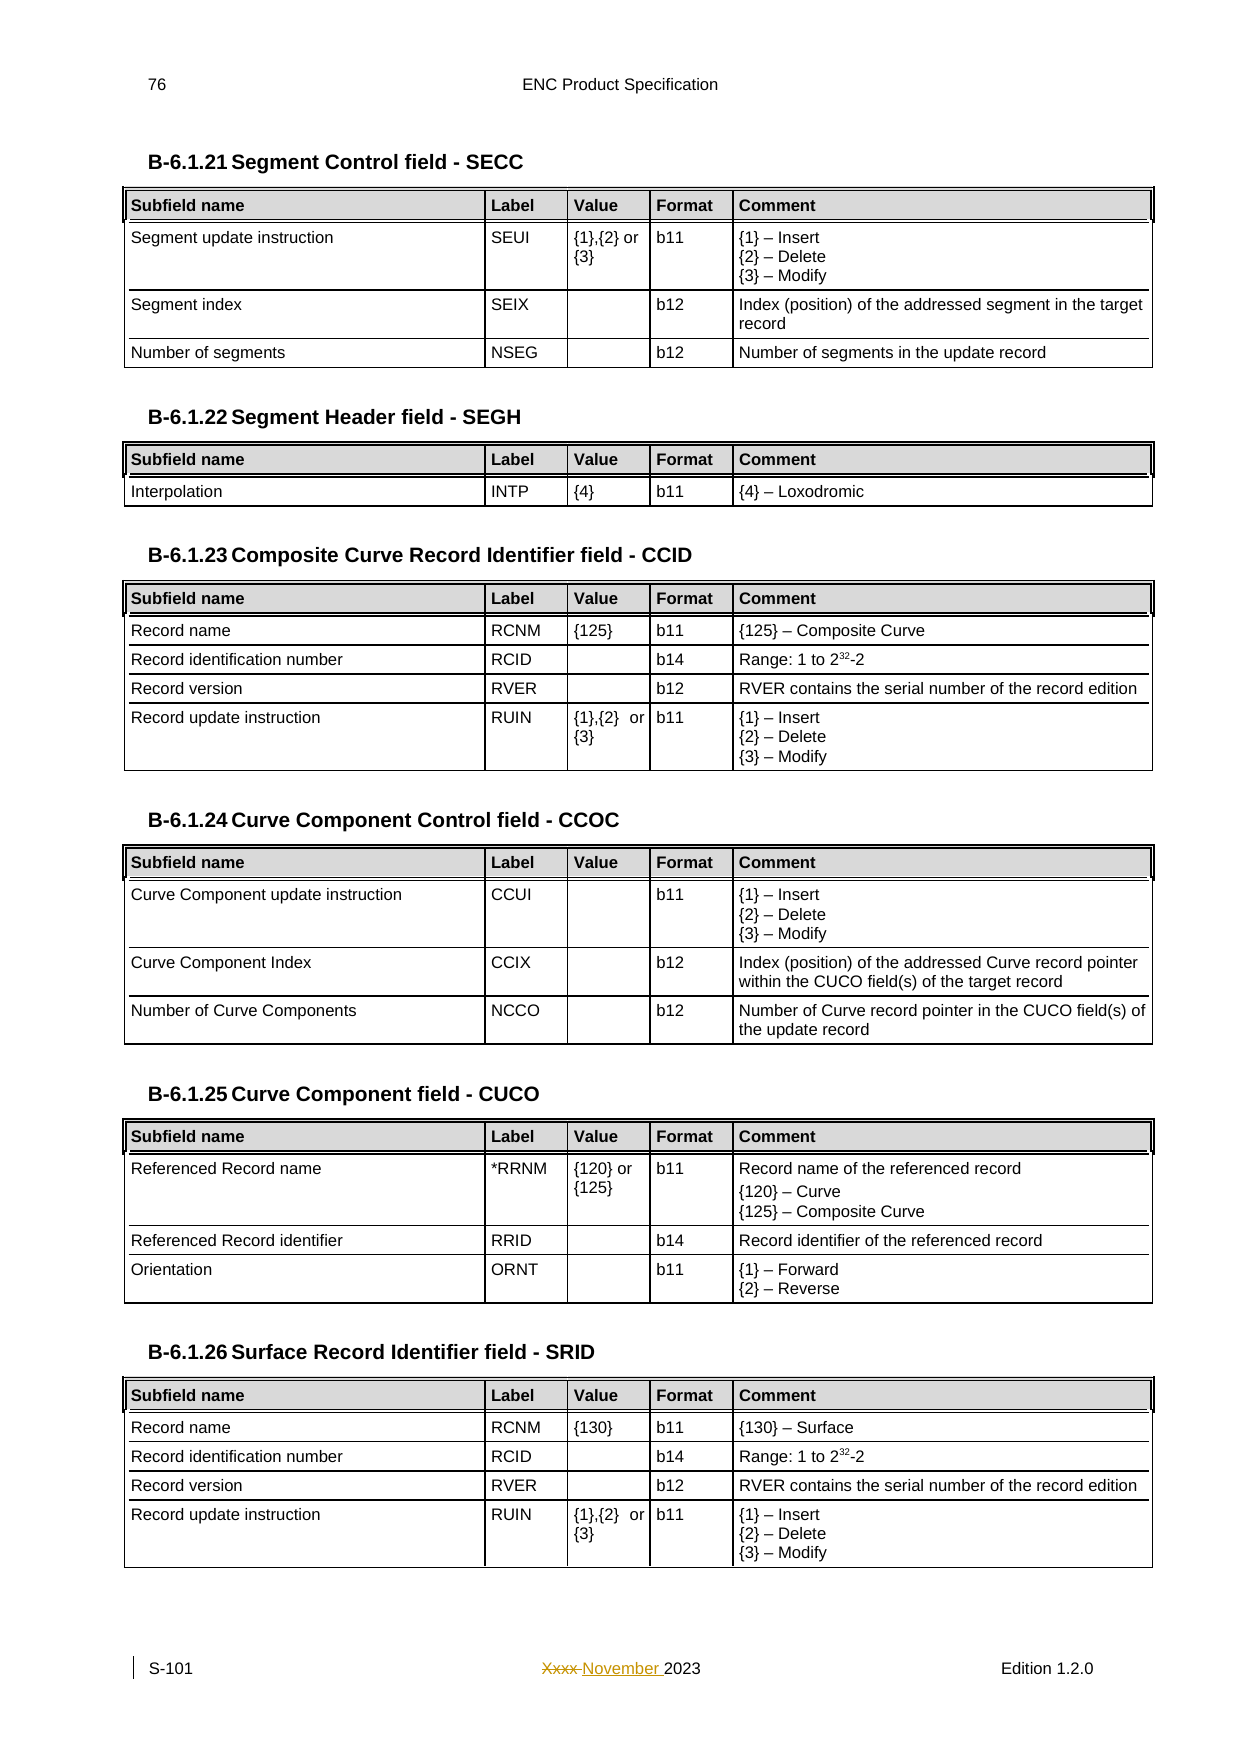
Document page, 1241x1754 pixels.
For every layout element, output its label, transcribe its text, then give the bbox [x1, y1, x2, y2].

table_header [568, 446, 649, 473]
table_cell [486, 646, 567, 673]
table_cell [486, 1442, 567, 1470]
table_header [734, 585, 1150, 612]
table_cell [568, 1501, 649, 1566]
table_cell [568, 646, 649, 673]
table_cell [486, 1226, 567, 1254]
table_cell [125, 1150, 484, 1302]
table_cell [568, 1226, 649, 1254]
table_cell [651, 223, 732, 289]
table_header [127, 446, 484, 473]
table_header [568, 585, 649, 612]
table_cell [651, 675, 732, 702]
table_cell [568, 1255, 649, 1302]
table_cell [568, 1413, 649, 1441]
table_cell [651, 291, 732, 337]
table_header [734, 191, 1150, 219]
list Segment Header field - SEGH [148, 404, 1094, 428]
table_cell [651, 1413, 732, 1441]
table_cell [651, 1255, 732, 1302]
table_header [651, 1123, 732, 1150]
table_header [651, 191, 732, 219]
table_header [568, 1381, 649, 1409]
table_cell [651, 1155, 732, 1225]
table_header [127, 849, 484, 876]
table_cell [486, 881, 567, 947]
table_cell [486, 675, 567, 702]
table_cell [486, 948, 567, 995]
list Curve Component Control field - CCOC [148, 808, 1094, 832]
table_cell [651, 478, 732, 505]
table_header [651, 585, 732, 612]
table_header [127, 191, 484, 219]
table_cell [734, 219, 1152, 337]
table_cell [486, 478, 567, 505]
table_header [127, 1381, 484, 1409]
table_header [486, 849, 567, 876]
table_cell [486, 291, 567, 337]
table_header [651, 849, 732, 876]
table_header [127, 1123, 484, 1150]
list Segment Control field - SECC [148, 150, 1094, 174]
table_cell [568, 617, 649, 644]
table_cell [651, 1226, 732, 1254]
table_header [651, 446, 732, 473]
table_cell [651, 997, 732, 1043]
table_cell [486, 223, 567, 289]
list Surface Record Identifier field - SRID [148, 1340, 1094, 1364]
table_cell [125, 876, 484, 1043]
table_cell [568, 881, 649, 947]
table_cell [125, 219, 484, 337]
list Curve Component field - CUCO [148, 1081, 1094, 1105]
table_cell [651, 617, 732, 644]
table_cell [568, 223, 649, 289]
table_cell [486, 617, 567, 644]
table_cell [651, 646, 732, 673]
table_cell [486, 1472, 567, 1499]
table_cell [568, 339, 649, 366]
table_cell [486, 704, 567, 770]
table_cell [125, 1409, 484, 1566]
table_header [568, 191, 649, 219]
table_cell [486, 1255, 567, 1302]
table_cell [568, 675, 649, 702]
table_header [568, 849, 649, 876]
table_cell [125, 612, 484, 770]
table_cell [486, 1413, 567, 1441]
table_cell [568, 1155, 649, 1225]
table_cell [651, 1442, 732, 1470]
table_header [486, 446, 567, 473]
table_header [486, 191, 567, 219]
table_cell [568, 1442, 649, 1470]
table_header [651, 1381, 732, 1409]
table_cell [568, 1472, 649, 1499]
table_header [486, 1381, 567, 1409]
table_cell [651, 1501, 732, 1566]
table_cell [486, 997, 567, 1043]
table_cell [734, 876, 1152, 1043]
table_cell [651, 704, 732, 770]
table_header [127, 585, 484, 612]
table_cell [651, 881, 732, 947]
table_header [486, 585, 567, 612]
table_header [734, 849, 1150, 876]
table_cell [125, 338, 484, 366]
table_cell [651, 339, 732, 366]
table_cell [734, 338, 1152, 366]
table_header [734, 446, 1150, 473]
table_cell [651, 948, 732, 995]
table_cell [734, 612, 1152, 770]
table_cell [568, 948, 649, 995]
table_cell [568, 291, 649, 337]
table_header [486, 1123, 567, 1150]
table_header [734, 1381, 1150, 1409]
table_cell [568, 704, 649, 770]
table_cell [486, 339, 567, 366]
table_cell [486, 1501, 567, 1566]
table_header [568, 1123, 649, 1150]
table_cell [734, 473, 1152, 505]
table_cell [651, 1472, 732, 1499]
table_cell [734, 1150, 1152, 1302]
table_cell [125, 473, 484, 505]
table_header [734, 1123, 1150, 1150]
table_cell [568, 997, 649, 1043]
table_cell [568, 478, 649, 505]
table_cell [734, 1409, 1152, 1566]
list Composite Curve Record Identifier field - CCID [148, 543, 1094, 567]
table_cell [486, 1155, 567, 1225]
